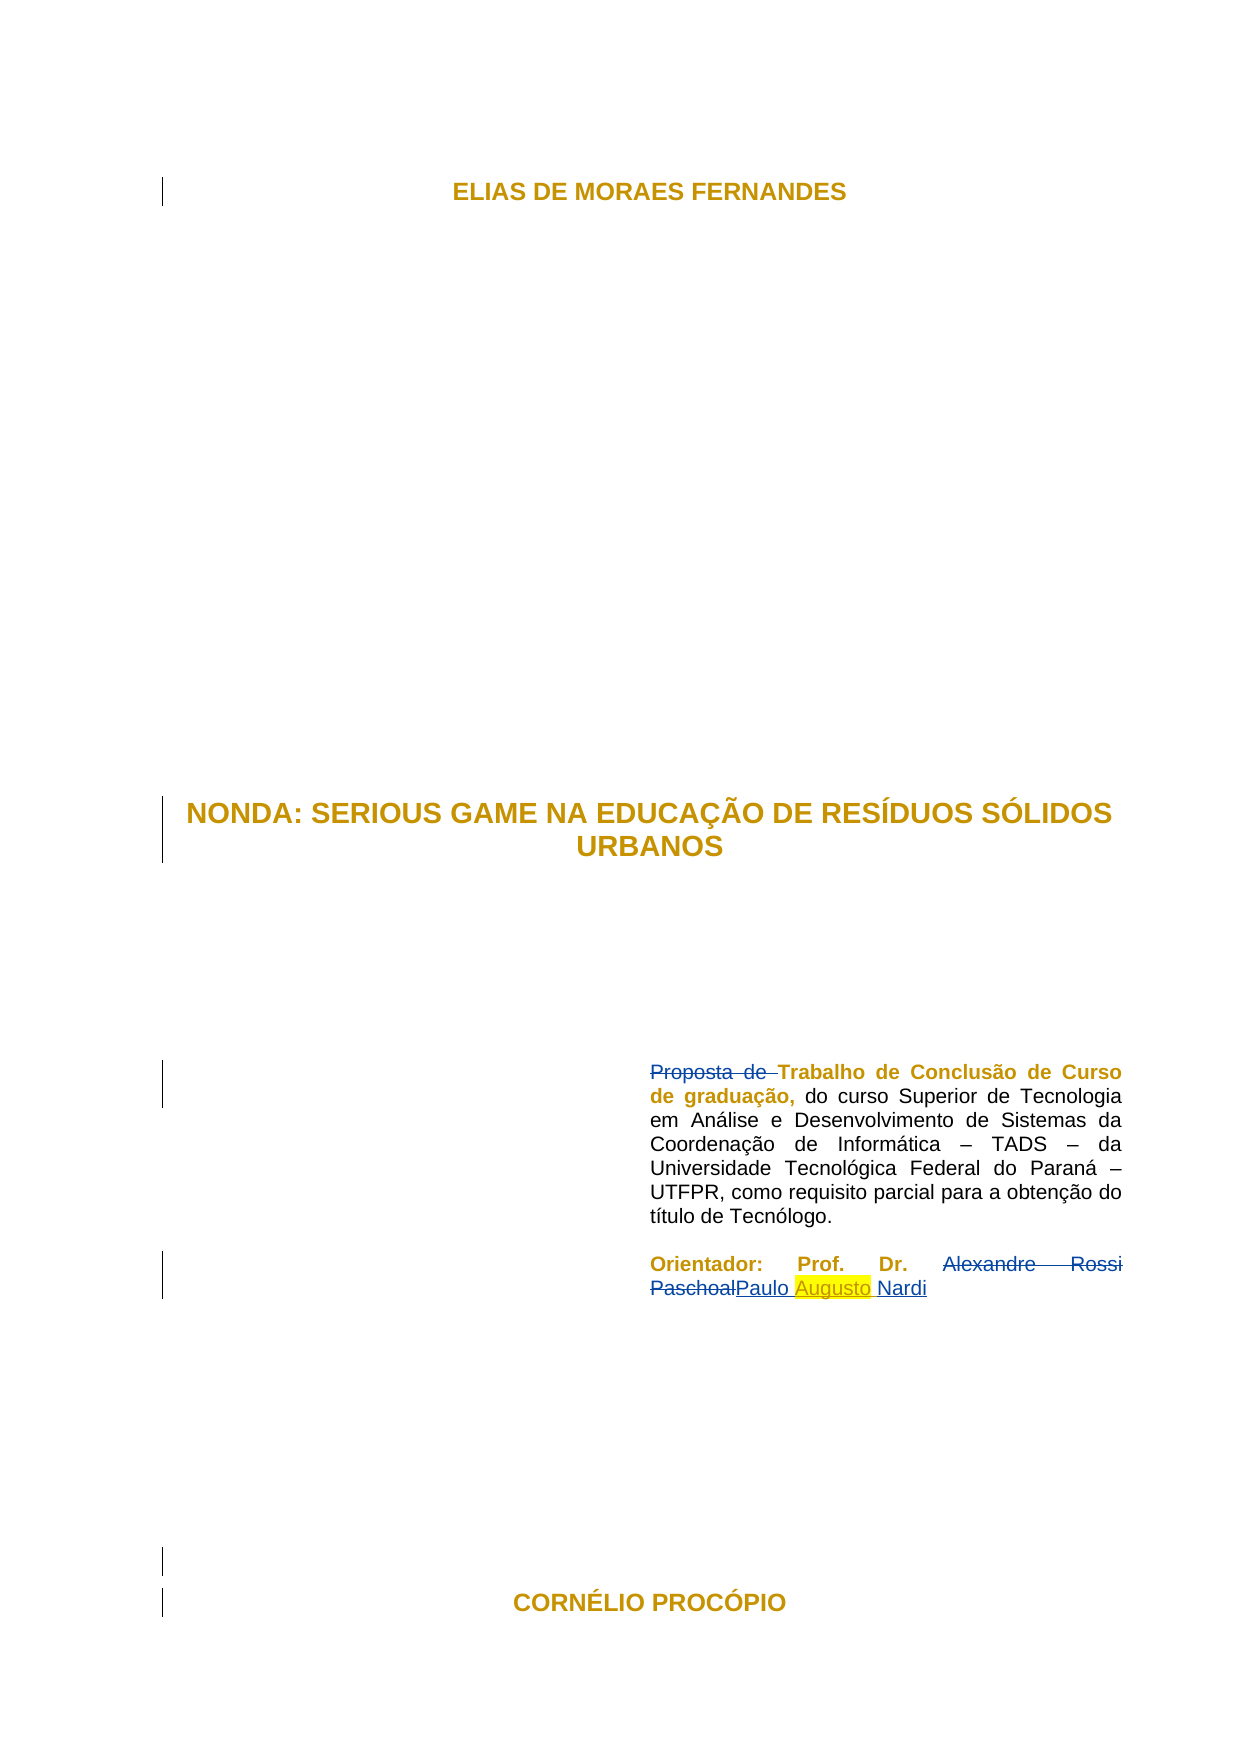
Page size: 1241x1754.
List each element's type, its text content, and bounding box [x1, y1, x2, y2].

text CORNÉLIO PROCÓPIO [177, 1588, 1122, 1617]
text NONDA: SERIOUS GAME NA EDUCAÇÃO DE RESÍDUOS SÓLIDOS URBANOS [177, 796, 1122, 863]
text ELIAS DE MORAES FERNANDES [177, 177, 1122, 206]
text Trabalho de Conclusão de Curso de graduação, do curso Superior de Tecnologia em Análise e Desenvolvimento de Sistemas da Coordenação de Informática – TADS – da Universidade Tecnológica Federal do Paraná – UTFPR, como requisito parcial para a obtenção do título de Tecnólogo. [650, 1060, 1122, 1227]
text Orientador: Prof. Dr. [650, 1251, 1122, 1299]
